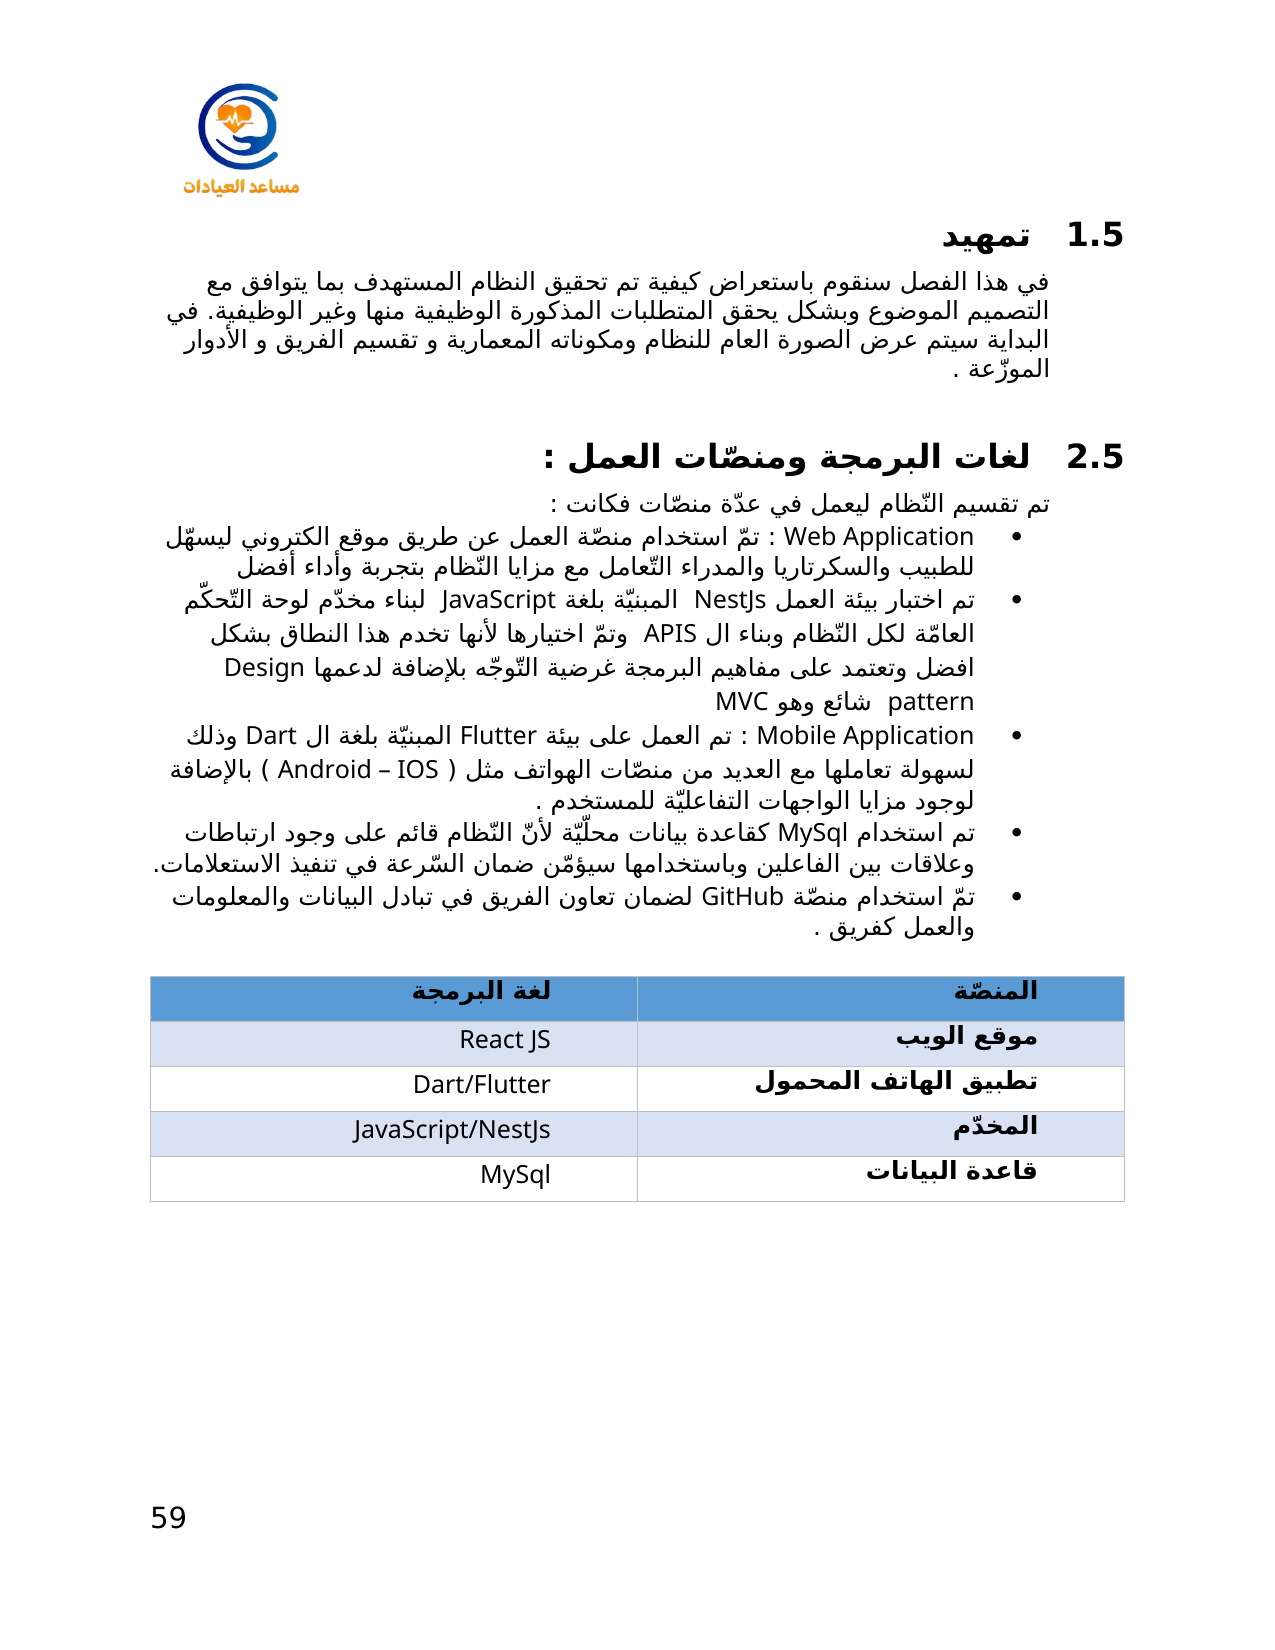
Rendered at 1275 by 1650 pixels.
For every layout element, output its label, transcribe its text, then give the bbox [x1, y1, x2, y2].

table_cell تطبيق الهاتف المحمول [638, 1067, 1124, 1111]
table_cell قاعدة البيانات [638, 1157, 1124, 1201]
table_header المنصّة [638, 977, 1124, 1021]
table_cell Dart/Flutter [151, 1067, 637, 1111]
list تم استخدام MySql كقاعدة بيانات محلّيّة لأنّ النّظام قائم على وجود ارتباطات وعلاقات بين الفاعلين وباستخدامها سيؤمّن ضمان السّرعة في تنفيذ الاستعلامات. [150, 815, 1012, 878]
table_cell المخدّم [638, 1112, 1124, 1156]
text تم تقسيم النّظام ليعمل في عدّة منصّات فكانت : [150, 489, 1050, 518]
list تم اختبار بيئة العمل NestJs المبنيّة بلغة JavaScript لبناء مخدّم لوحة التّحكّم العامّة لكل النّظام وبناء ال APIS وتمّ اختيارها لأنها تخدم هذا النطاق بشكل افضل وتعتمد على مفاهيم البرمجة غرضية التّوجّه بلإضافة لدعمها Design pattern شائع وهو MVC [150, 581, 1012, 718]
table_cell JavaScript/NestJs [151, 1112, 637, 1156]
table_cell MySql [151, 1157, 637, 1201]
title 1.5 تمهيد [150, 216, 1125, 254]
list Mobile Application : تم العمل على بيئة Flutter المبنيّة بلغة ال Dart وذلك لسهولة تعاملها مع العديد من منصّات الهواتف مثل ( Android – IOS ) بالإضافة لوجود مزايا الواجهات التفاعليّة للمستخدم . [150, 718, 1012, 815]
table_cell React JS [151, 1022, 637, 1066]
table_cell موقع الويب [638, 1022, 1124, 1066]
list تمّ استخدام منصّة GitHub لضمان تعاون الفريق في تبادل البيانات والمعلومات والعمل كفريق . [150, 878, 1012, 941]
text في هذا الفصل سنقوم باستعراض كيفية تم تحقيق النظام المستهدف بما يتوافق مع التصميم الموضوع وبشكل يحقق المتطلبات المذكورة الوظيفية منها وغير الوظيفية. في البداية سيتم عرض الصورة العام للنظام ومكوناته المعمارية و تقسيم الفريق و الأدوار الموزّعة . [150, 267, 1050, 383]
list Web Application : تمّ استخدام منصّة العمل عن طريق موقع الكتروني ليسهّل للطبيب والسكرتاريا والمدراء التّعامل مع مزايا النّظام بتجربة وأداء أفضل [150, 518, 1012, 581]
picture [149, 75, 345, 216]
title 2.5 لغات البرمجة ومنصّات العمل : [150, 438, 1125, 477]
table_header لغة البرمجة [151, 977, 637, 1021]
